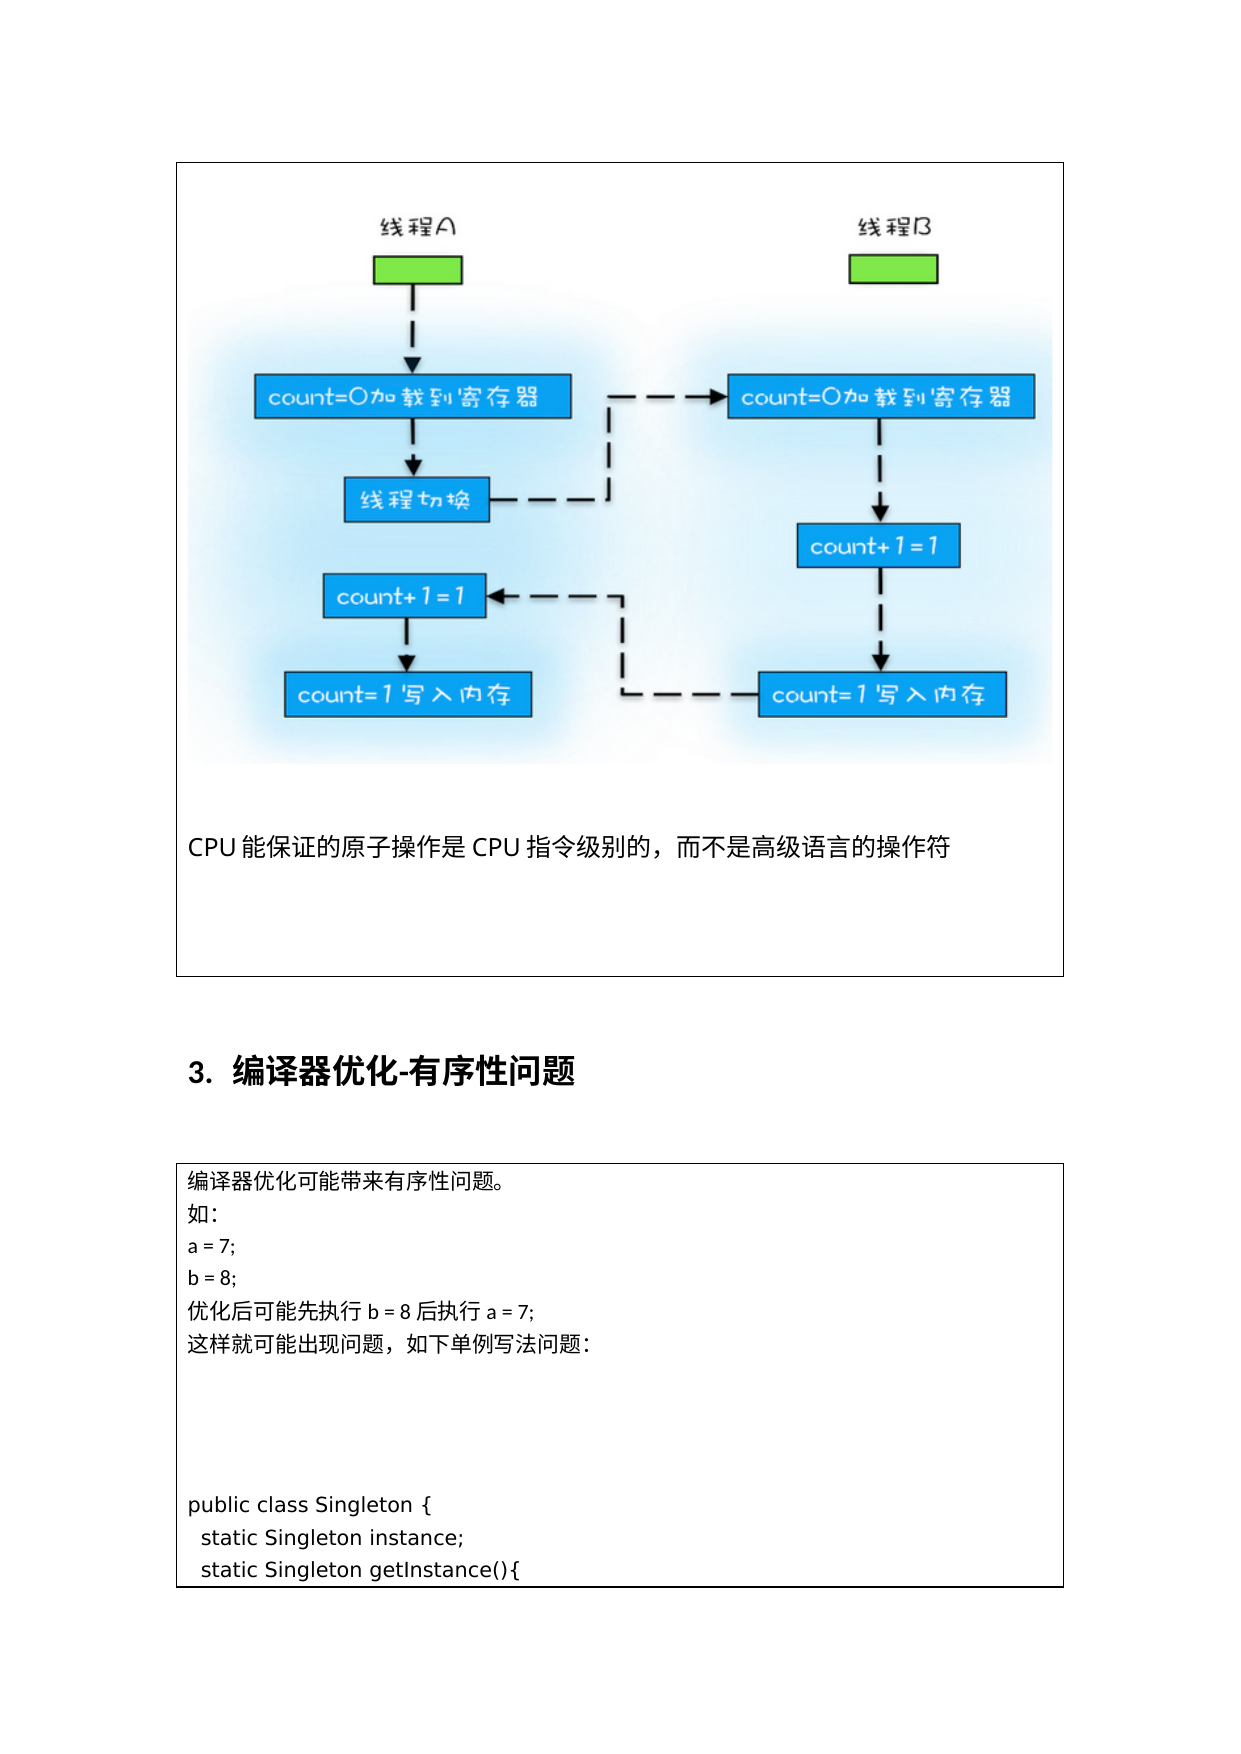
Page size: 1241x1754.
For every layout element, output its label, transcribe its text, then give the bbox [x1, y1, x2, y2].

table_header 线程切换： 我们把一个或者多个操作在CPU执行的过程中不被中断的特性称为原子性 如：count+=1 能需要三条cpu指令。如： 指令1：首先，需要把变量count从内存加载到CPU的寄存器； 指令2：之后，在寄存器中执行+1操作； 指令3：最后，将结果写入内存（缓存机制导致可能写入的是CPU缓存而不是内存）。 如果是在指令一后切换到 其他线程 可能导致数据不正确 CPU能保证的原子操作是CPU指令级别的，而不是高级语言的操作符 [177, 163, 1063, 976]
picture [187, 163, 1053, 764]
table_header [177, 1164, 1063, 1586]
subtitle 编译器优化-有序性问题 [187, 1036, 1053, 1101]
